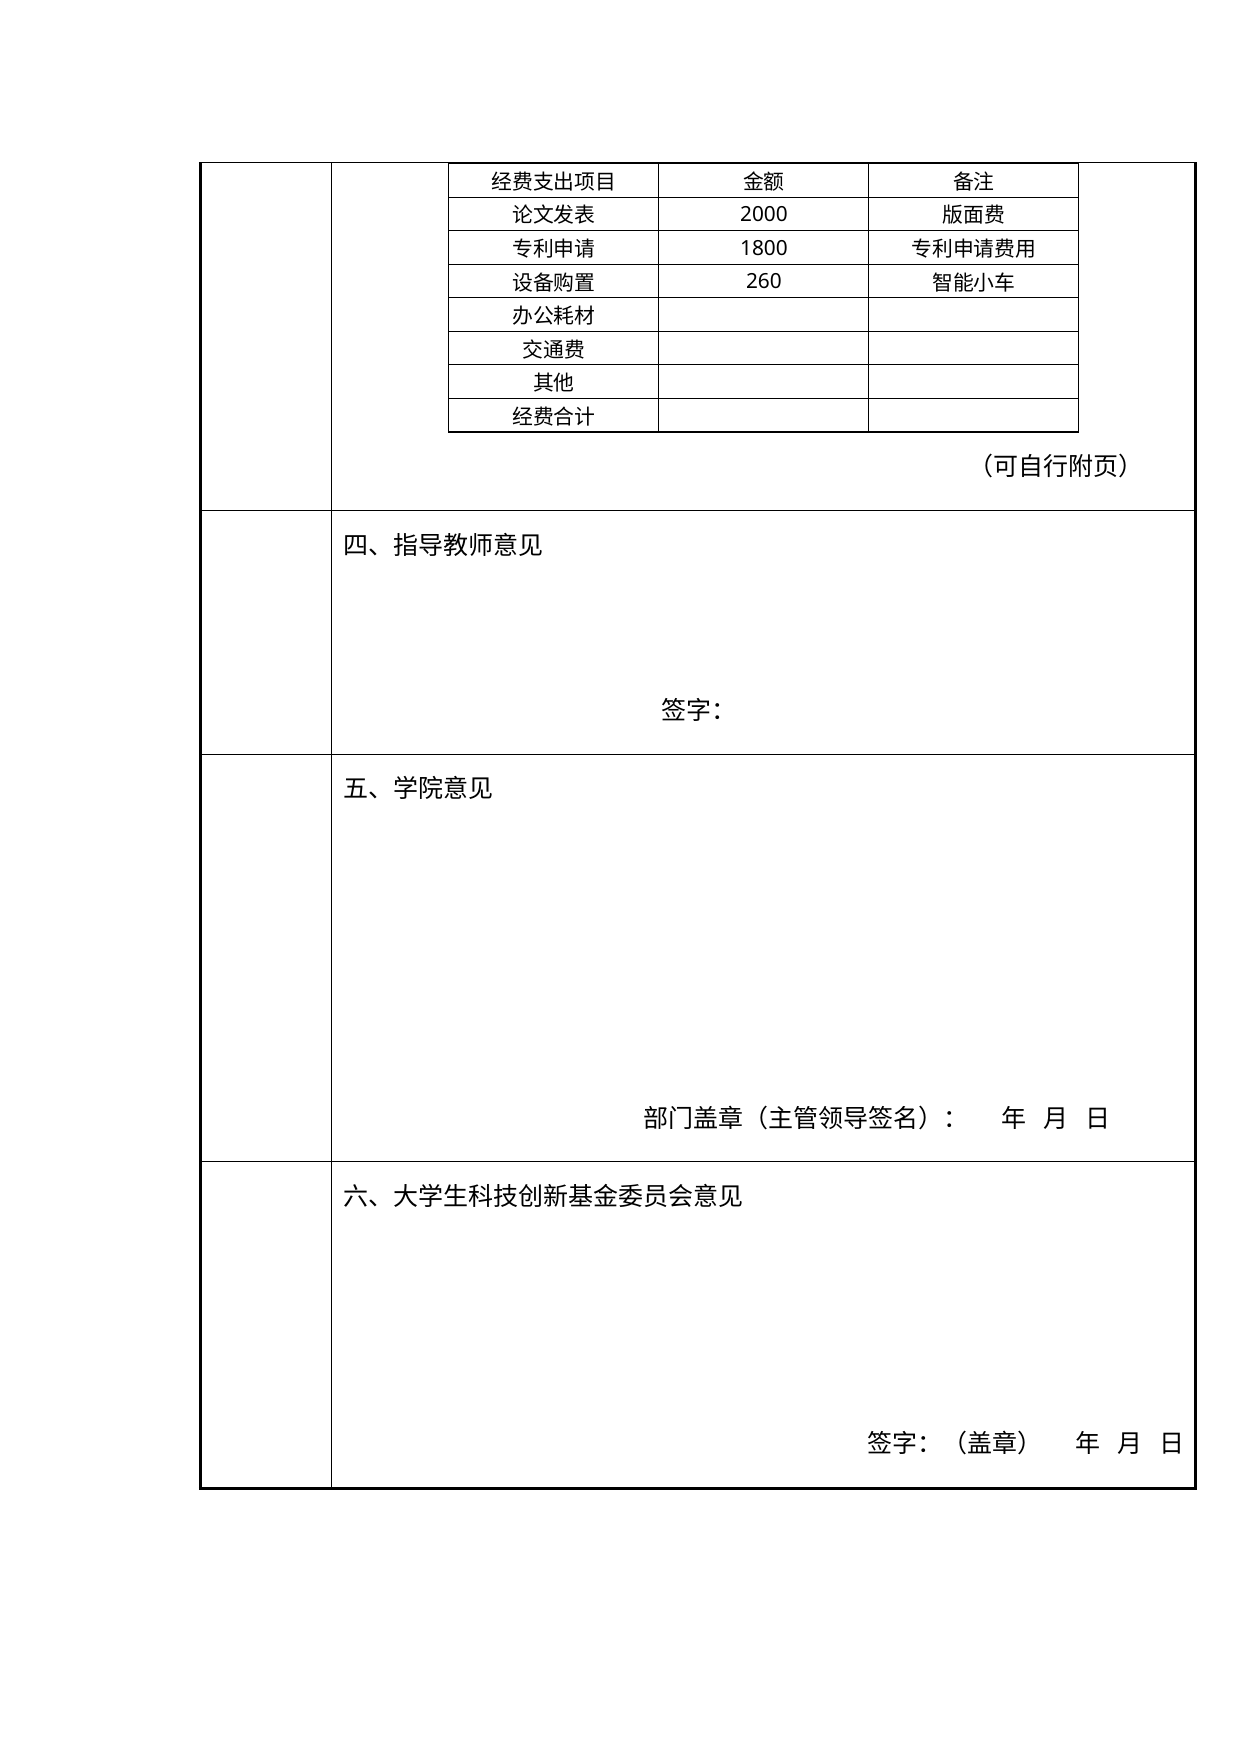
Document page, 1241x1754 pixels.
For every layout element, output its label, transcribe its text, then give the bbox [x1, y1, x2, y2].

table_cell [202, 755, 331, 1161]
table_cell 六、大学生科技创新基金委员会意见 签字：（盖章） 年 月 日 [332, 1162, 1194, 1487]
table_cell 五、学院意见 部门盖章（主管领导签名）： 年 月 日 [332, 755, 1194, 1161]
table_cell 四、指导教师意见 签字： [332, 511, 1194, 753]
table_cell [332, 163, 1194, 510]
table_cell [202, 511, 331, 753]
table_cell [202, 163, 331, 510]
table_cell [202, 1162, 331, 1487]
